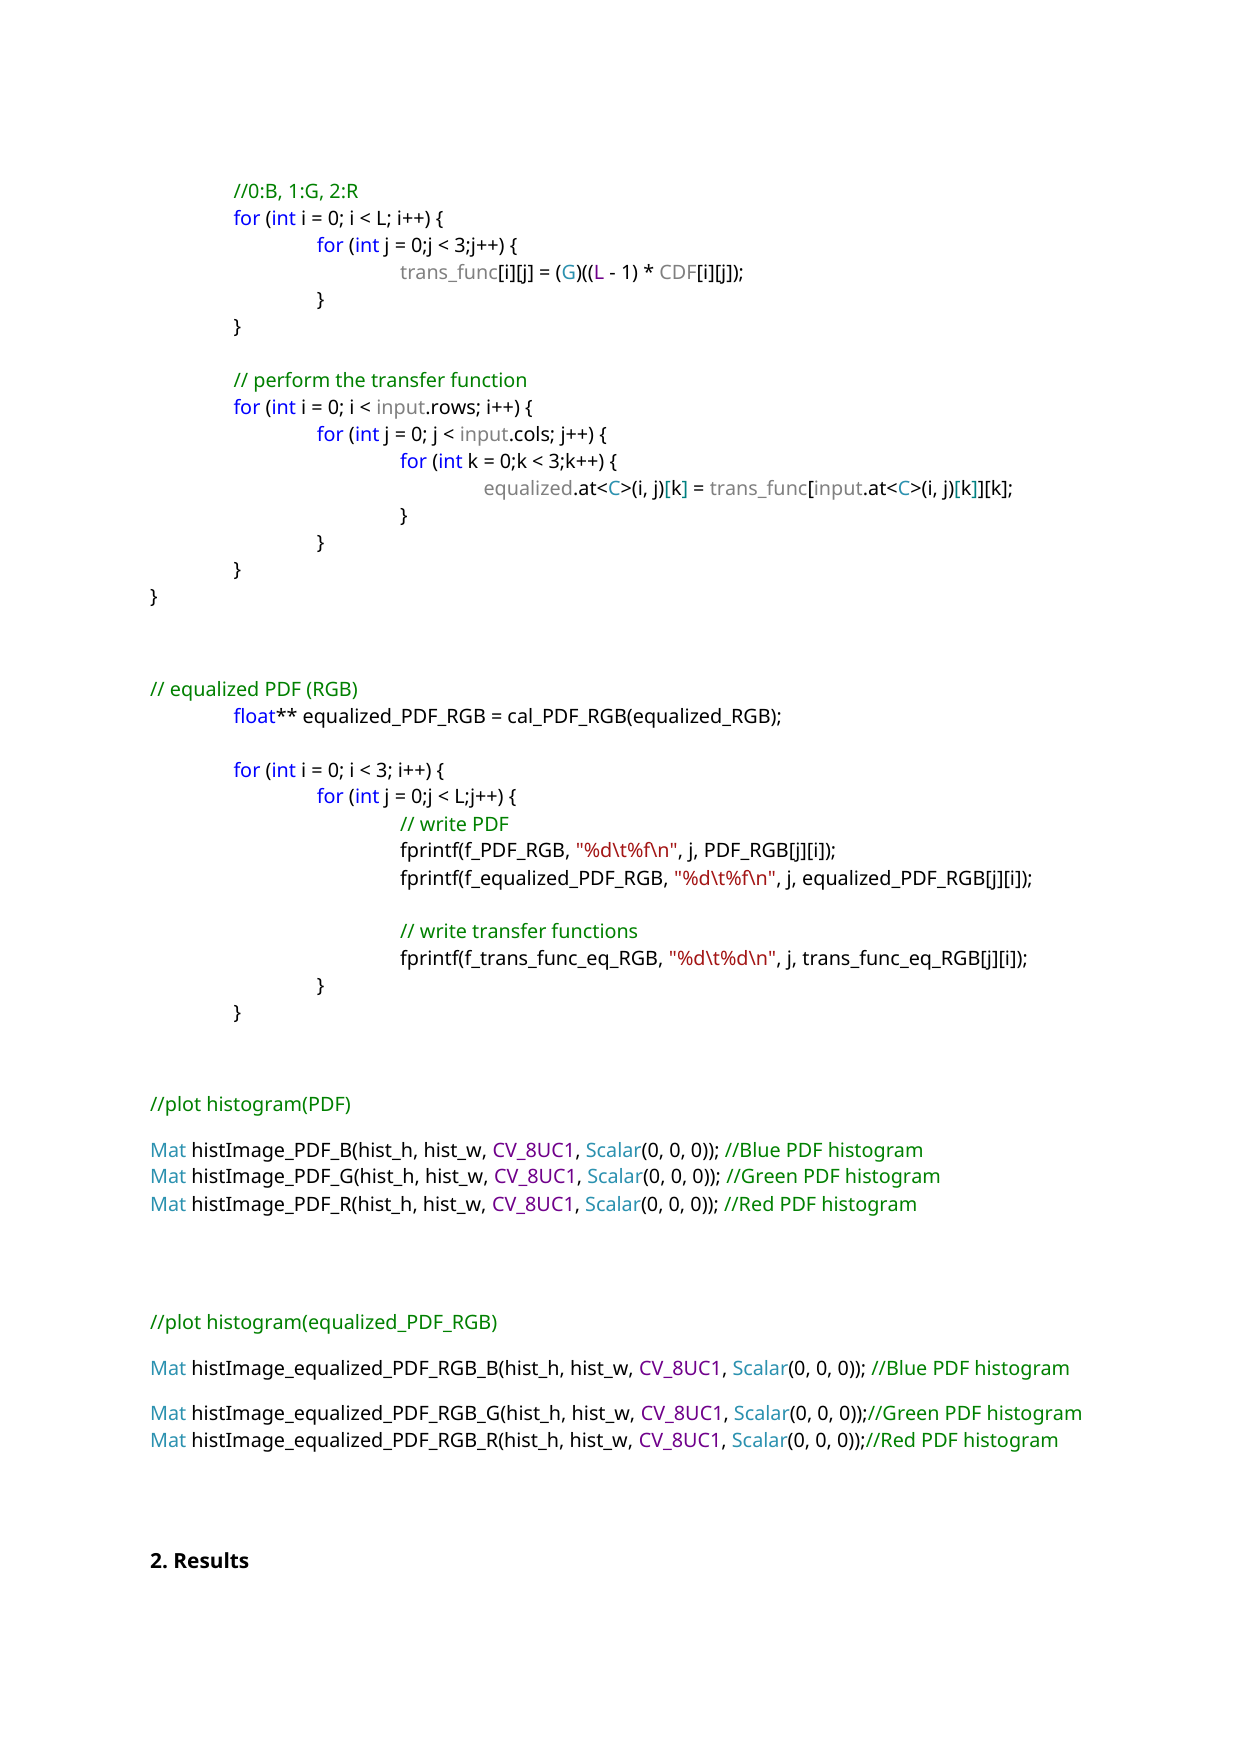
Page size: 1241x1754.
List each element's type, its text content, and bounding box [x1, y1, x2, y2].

text // equalized PDF (RGB) [150, 675, 1090, 702]
text fprintf(f_PDF_RGB, "%d\t%f\n", j, PDF_RGB[j][i]); [150, 837, 1090, 864]
text } [150, 501, 1090, 528]
text Mat histImage_PDF_B(hist_h, hist_w, CV_8UC1, Scalar(0, 0, 0)); //Blue PDF histogram [150, 1136, 1090, 1163]
text } [150, 999, 1090, 1026]
text fprintf(f_trans_func_eq_RGB, "%d\t%d\n", j, trans_func_eq_RGB[j][i]); [150, 945, 1090, 972]
text // write PDF [150, 810, 1090, 837]
text Mat histImage_equalized_PDF_RGB_B(hist_h, hist_w, CV_8UC1, Scalar(0, 0, 0)); //Blue PDF histogram [150, 1354, 1090, 1381]
text Mat histImage_equalized_PDF_RGB_R(hist_h, hist_w, CV_8UC1, Scalar(0, 0, 0));//Red PDF histogram [150, 1427, 1090, 1454]
text } [150, 555, 1090, 582]
text for (int i = 0; i < 3; i++) { [150, 756, 1090, 783]
text } [150, 285, 1090, 312]
text // write transfer functions [150, 918, 1090, 945]
text } [150, 528, 1090, 555]
text equalized.at<C>(i, j)[k] = trans_func[input.at<C>(i, j)[k]][k]; [150, 474, 1090, 501]
text Mat histImage_equalized_PDF_RGB_G(hist_h, hist_w, CV_8UC1, Scalar(0, 0, 0));//Green PDF histogram [150, 1400, 1090, 1427]
text for (int j = 0;j < 3;j++) { [150, 231, 1090, 258]
text 2. Results [150, 1547, 1090, 1575]
text } [150, 582, 1090, 609]
text for (int i = 0; i < L; i++) { [150, 204, 1090, 231]
text for (int j = 0;j < L;j++) { [150, 783, 1090, 810]
text for (int j = 0; j < input.cols; j++) { [150, 420, 1090, 447]
text fprintf(f_equalized_PDF_RGB, "%d\t%f\n", j, equalized_PDF_RGB[j][i]); [150, 864, 1090, 891]
text //0:B, 1:G, 2:R [150, 177, 1090, 204]
text float** equalized_PDF_RGB = cal_PDF_RGB(equalized_RGB); [150, 702, 1090, 729]
text for (int i = 0; i < input.rows; i++) { [150, 393, 1090, 420]
text trans_func[i][j] = (G)((L - 1) * CDF[i][j]); [150, 258, 1090, 285]
text } [150, 972, 1090, 999]
text } [150, 312, 1090, 339]
text // perform the transfer function [150, 366, 1090, 393]
text for (int k = 0;k < 3;k++) { [150, 447, 1090, 474]
text //plot histogram(PDF) [150, 1090, 1090, 1117]
text //plot histogram(equalized_PDF_RGB) [150, 1308, 1090, 1335]
text Mat histImage_PDF_R(hist_h, hist_w, CV_8UC1, Scalar(0, 0, 0)); //Red PDF histogram [150, 1190, 1090, 1217]
text Mat histImage_PDF_G(hist_h, hist_w, CV_8UC1, Scalar(0, 0, 0)); //Green PDF histogram [150, 1163, 1090, 1190]
